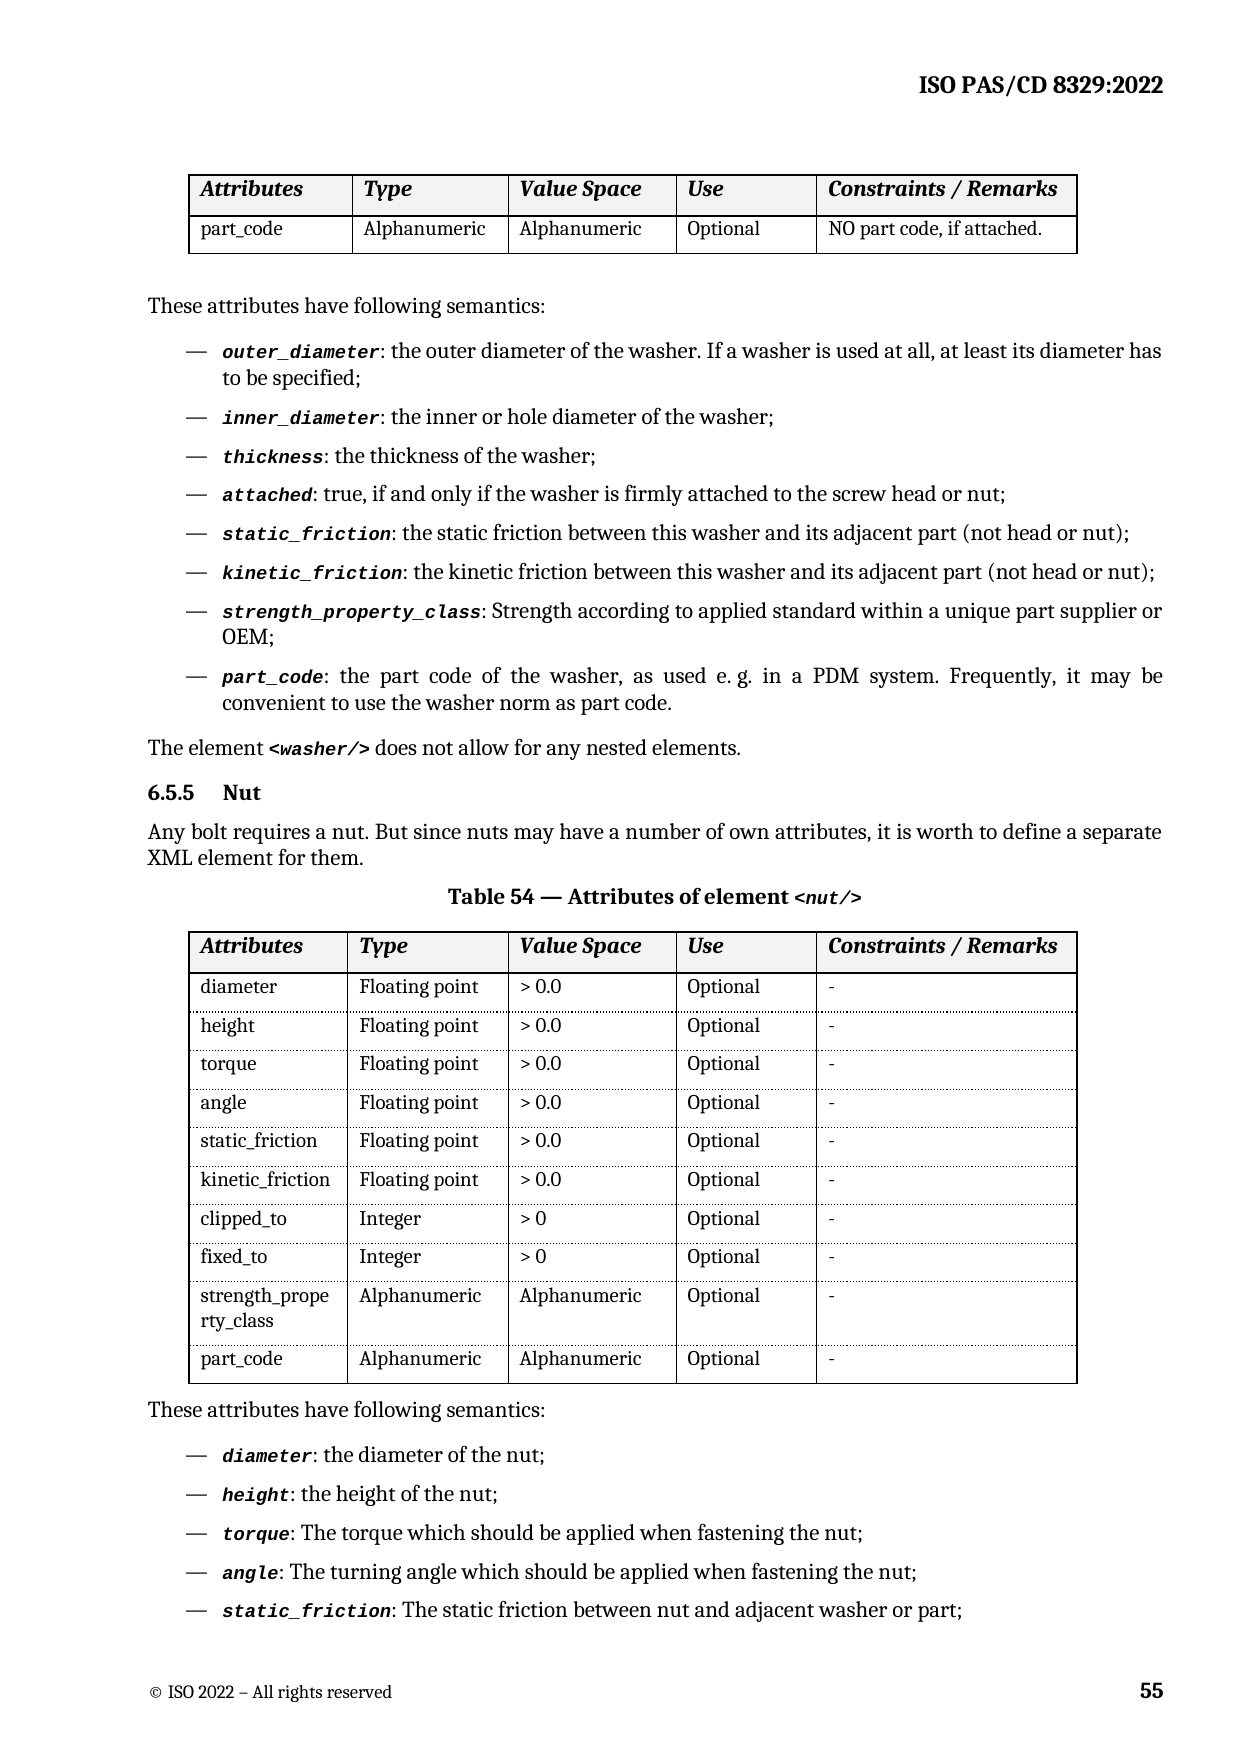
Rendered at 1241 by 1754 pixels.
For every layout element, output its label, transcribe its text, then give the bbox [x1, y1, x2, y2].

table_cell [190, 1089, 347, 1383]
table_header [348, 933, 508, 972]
list kinetic_friction: the kinetic friction between this washer and its adjacent part (not head or nut); [185, 559, 1163, 585]
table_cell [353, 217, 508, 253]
list inner_diameter: the inner or hole diameter of the washer; [185, 403, 1163, 430]
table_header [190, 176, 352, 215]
list attached: true, if and only if the washer is firmly attached to the screw head or nut; [185, 481, 1163, 508]
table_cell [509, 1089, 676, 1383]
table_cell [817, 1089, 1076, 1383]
list static_friction: the static friction between this washer and its adjacent part (not head or nut); [185, 520, 1163, 546]
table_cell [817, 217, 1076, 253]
text These attributes have following semantics: [148, 293, 1163, 319]
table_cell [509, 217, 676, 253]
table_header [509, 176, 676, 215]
list torque: The torque which should be applied when fastening the nut; [185, 1519, 1163, 1546]
list angle: The turning angle which should be applied when fastening the nut; [185, 1558, 1163, 1585]
list height: the height of the nut; [185, 1481, 1163, 1507]
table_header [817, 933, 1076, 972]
list strength_property_class: Strength according to applied standard within a unique part supplier or OEM; [185, 598, 1163, 651]
text The element <washer/> does not allow for any nested elements. [148, 734, 1163, 761]
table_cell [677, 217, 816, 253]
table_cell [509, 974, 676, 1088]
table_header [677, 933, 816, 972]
list outer_diameter: the outer diameter of the washer. If a washer is used at all, at least its diameter has to be specified; [185, 338, 1163, 391]
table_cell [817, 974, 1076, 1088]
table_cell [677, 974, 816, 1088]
text Any bolt requires a nut. But since nuts may have a number of own attributes, it is worth to define a separate XML element for them. [148, 818, 1163, 871]
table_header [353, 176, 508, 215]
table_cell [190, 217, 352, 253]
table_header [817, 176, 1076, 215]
list part_code: the part code of the washer, as used e. g. in a PDM system. Frequently, it may be convenient to use the washer norm as part code. [185, 663, 1163, 716]
list static_friction: The static friction between nut and adjacent washer or part; [185, 1597, 1163, 1624]
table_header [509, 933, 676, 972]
list thickness: the thickness of the washer; [185, 442, 1163, 469]
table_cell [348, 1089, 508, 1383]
subtitle Nut [148, 779, 1163, 806]
text Table 54 — Attributes of element <nut/> [148, 884, 1163, 910]
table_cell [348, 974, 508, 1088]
list diameter: the diameter of the nut; [185, 1442, 1163, 1468]
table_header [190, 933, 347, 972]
text These attributes have following semantics: [148, 1397, 1163, 1423]
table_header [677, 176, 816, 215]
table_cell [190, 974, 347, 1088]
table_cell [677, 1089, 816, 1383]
